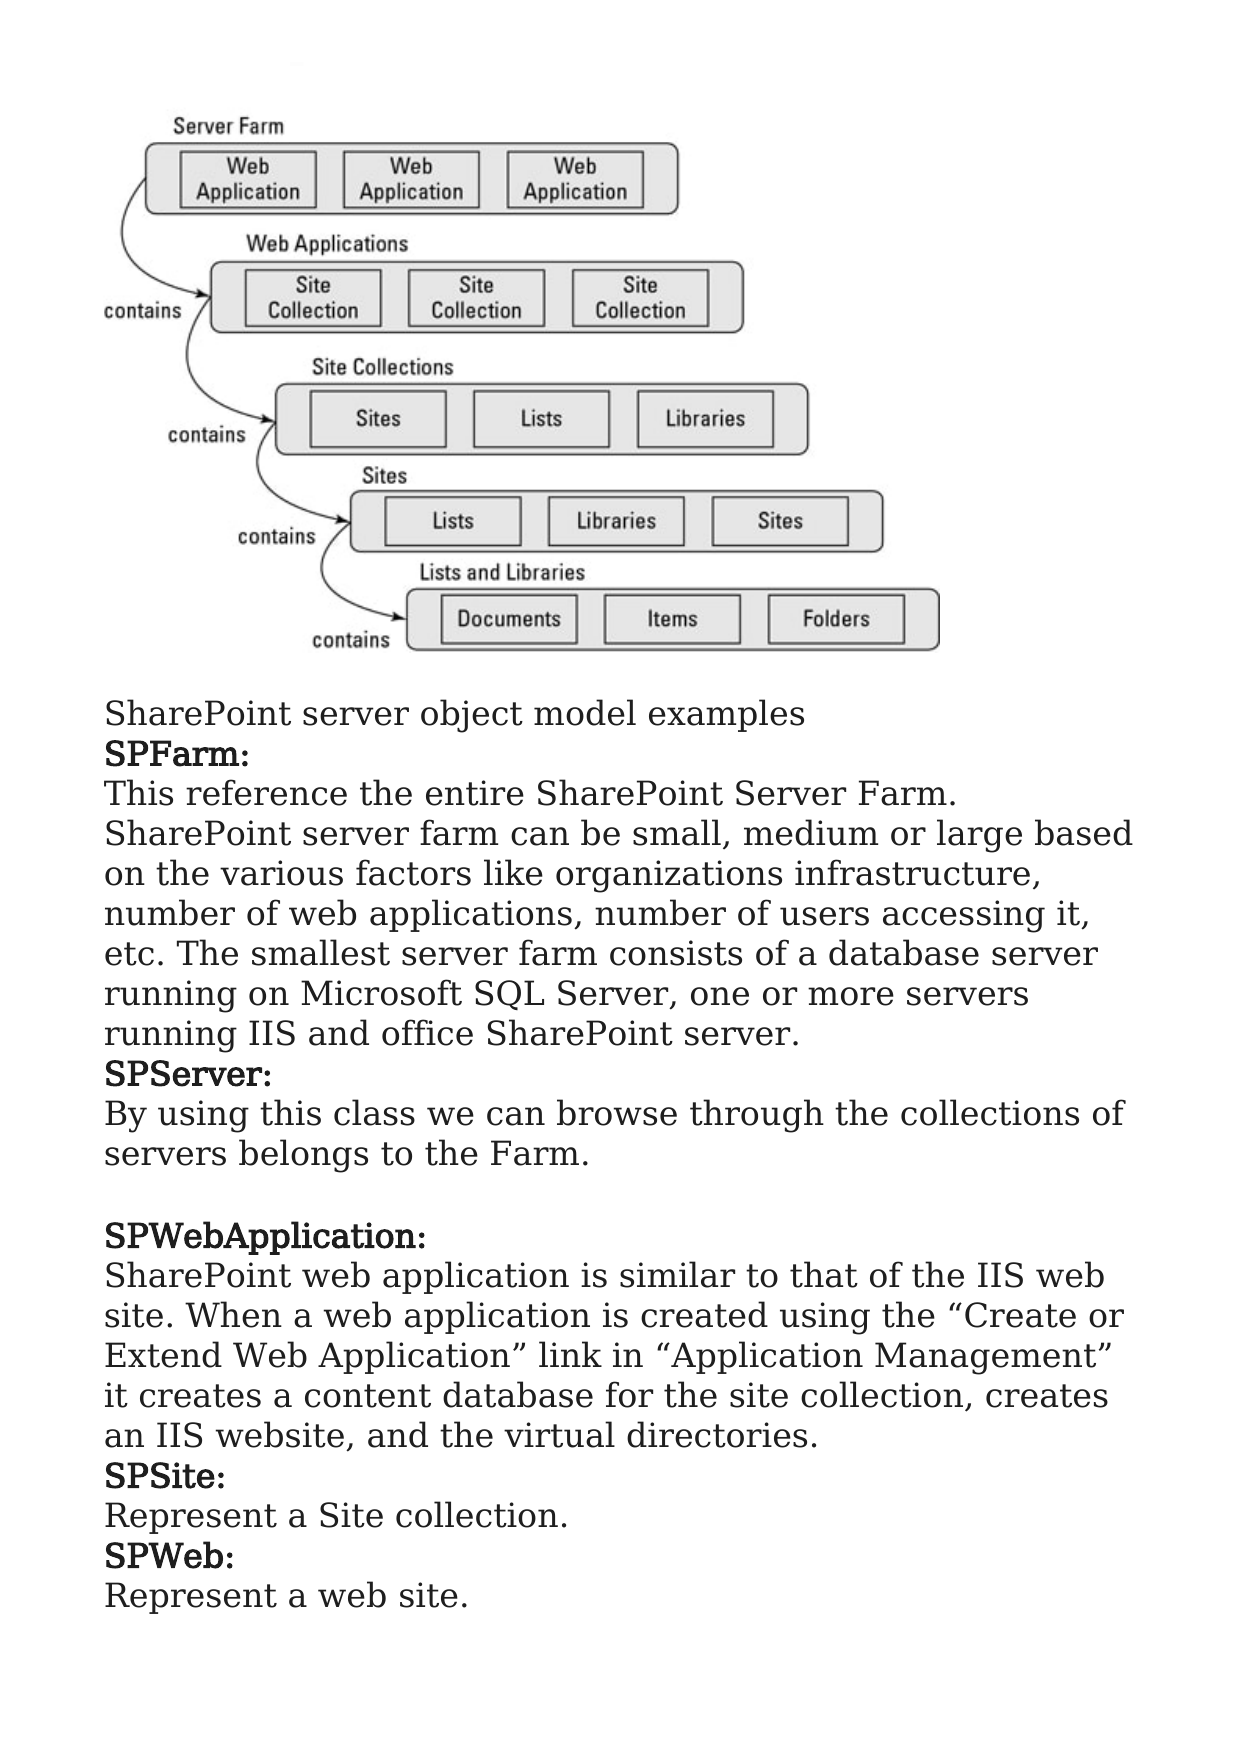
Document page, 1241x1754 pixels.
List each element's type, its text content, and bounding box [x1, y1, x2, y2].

text SharePoint server farm can be small, medium or large based on the various factors like organizations infrastructure, number of web applications, number of users accessing it, etc. The smallest server farm consists of a database server running on Microsoft SQL Server, one or more servers running IIS and office SharePoint server. [103, 812, 1137, 1052]
text SharePoint web application is similar to that of the IIS web site. When a web application is created using the “Create or Extend Web Application” link in “Application Management” it creates a content database for the site collection, creates an IIS website, and the virtual directories. [103, 1254, 1137, 1454]
picture [103, 59, 940, 653]
text SPServer: By using this class we can browse through the collections of servers belongs to the Farm. [103, 1052, 1137, 1172]
text SharePoint server object model examples [103, 692, 1137, 732]
text SPWebApplication: [103, 1214, 1137, 1254]
text SPWeb: Represent a web site. [103, 1534, 1137, 1614]
text SPSite: Represent a Site collection. [103, 1454, 1137, 1534]
text SPFarm: This reference the entire SharePoint Server Farm. [103, 732, 1137, 812]
